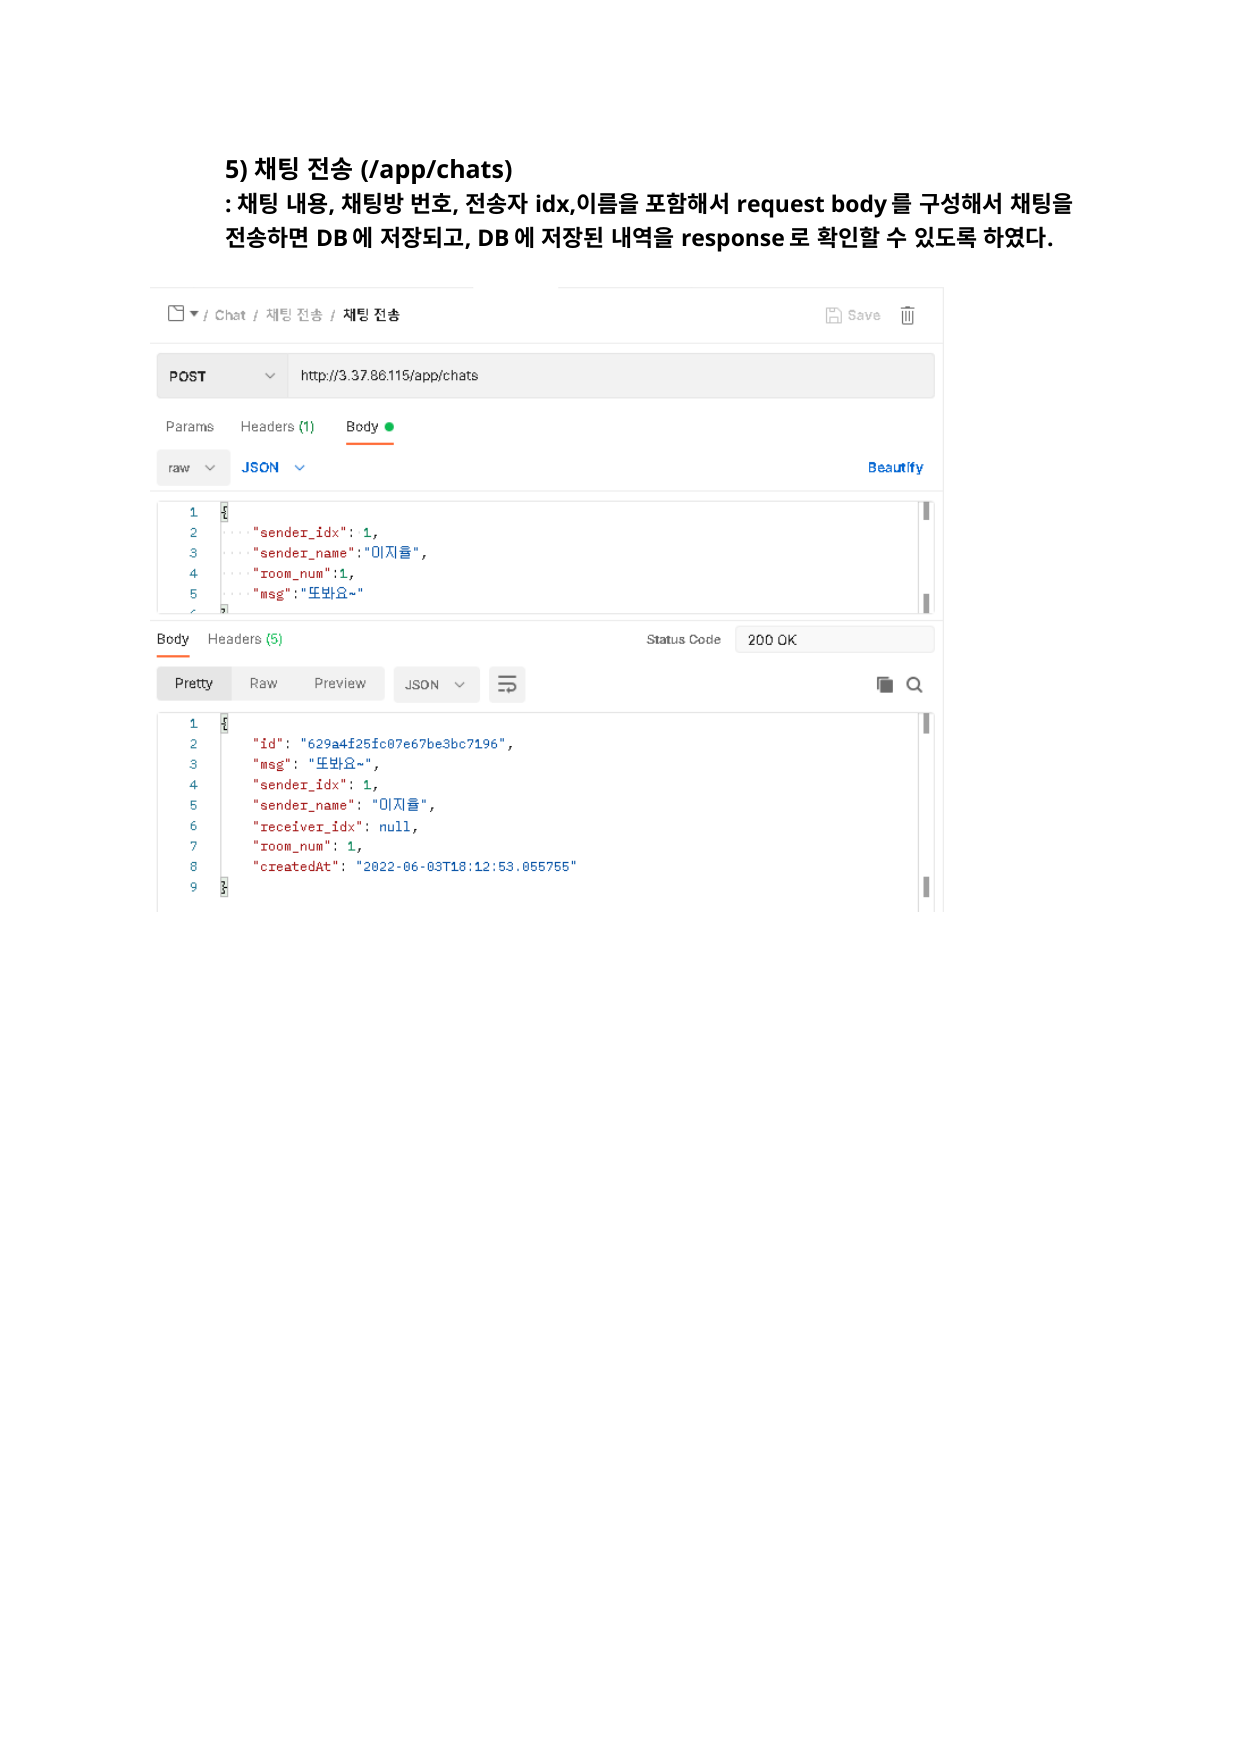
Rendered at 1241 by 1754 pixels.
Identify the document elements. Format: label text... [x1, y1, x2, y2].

text 5) 채팅 전송 (/app/chats) [225, 150, 1090, 186]
picture [150, 287, 944, 912]
text : 채팅 내용, 채팅방 번호, 전송자 idx,이름을 포함해서 request body를 구성해서 채팅을 전송하면 DB에 저장되고, DB에 저장된 내역을 response로 확인할 수 있도록 하였다. [225, 186, 1090, 253]
